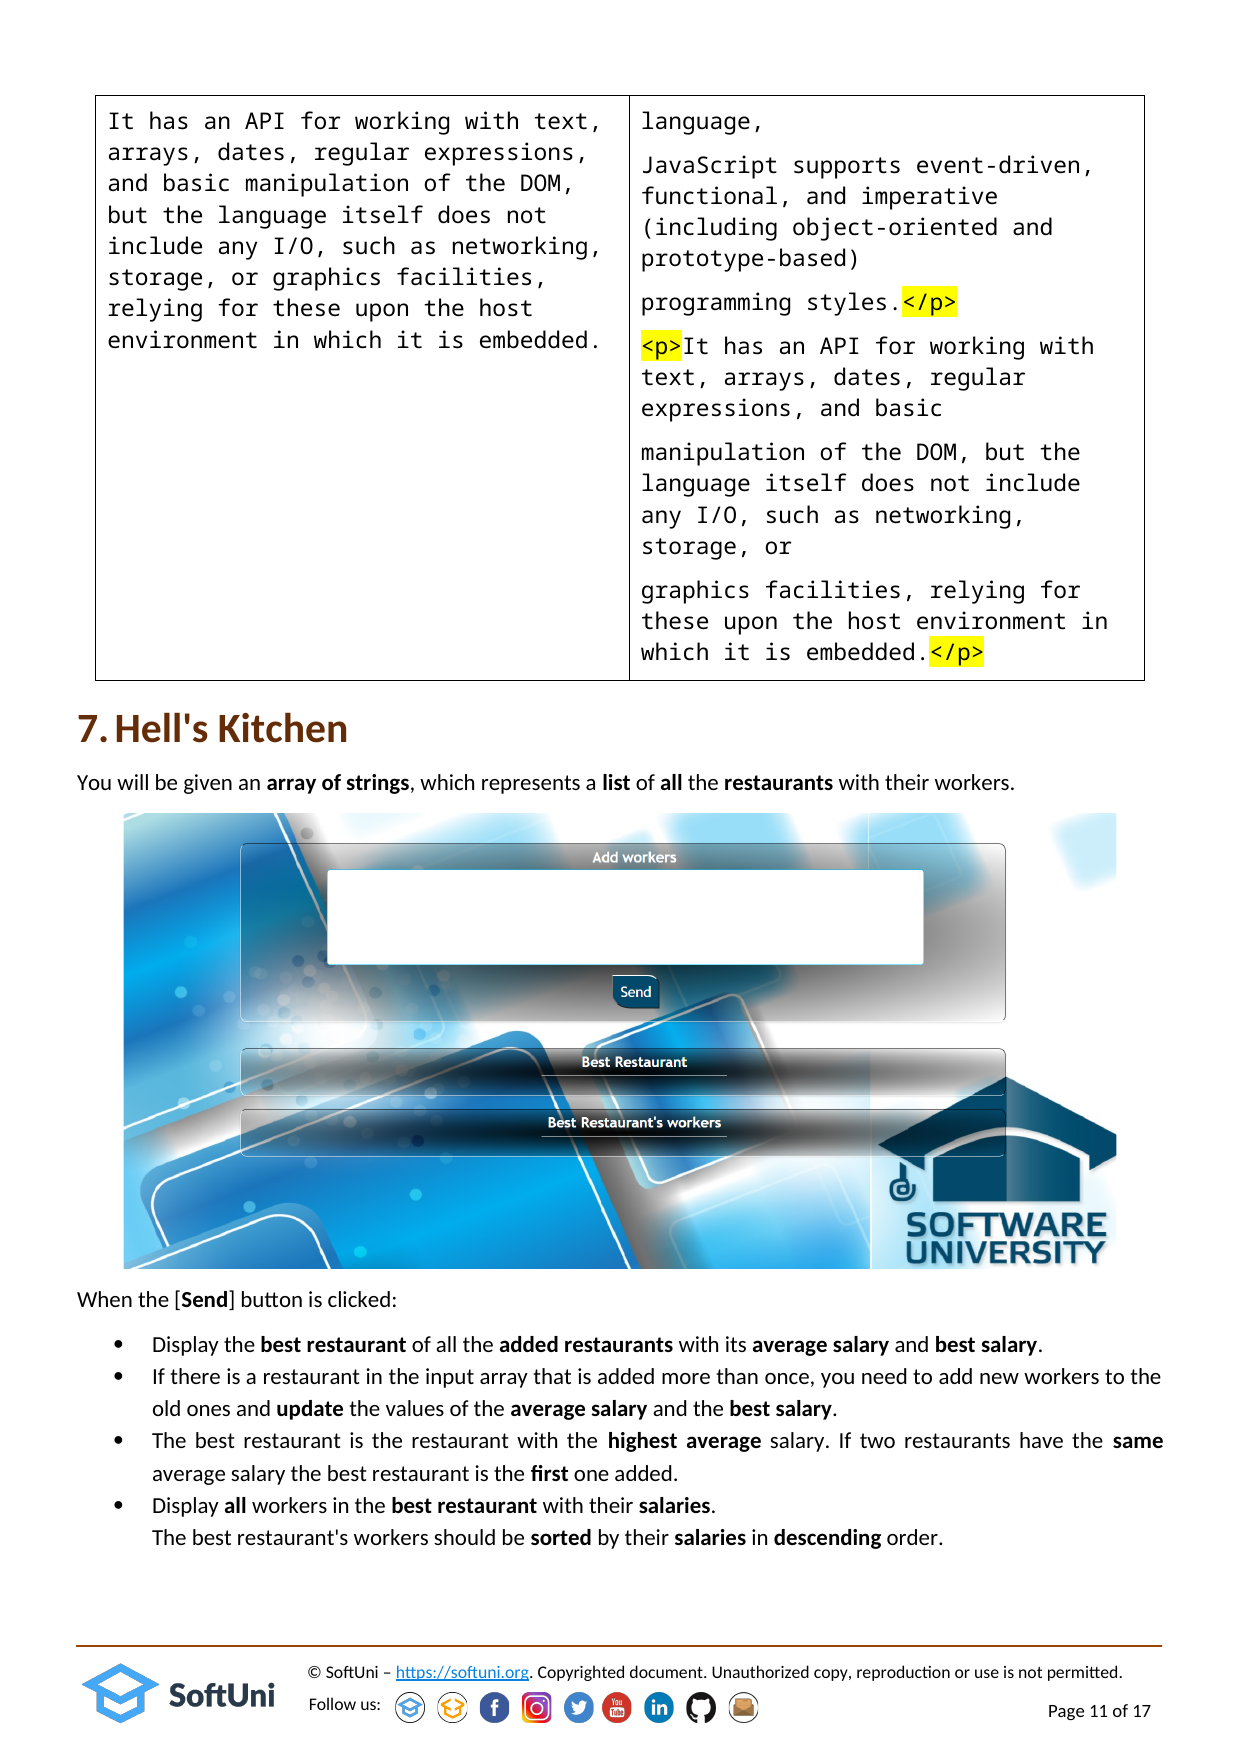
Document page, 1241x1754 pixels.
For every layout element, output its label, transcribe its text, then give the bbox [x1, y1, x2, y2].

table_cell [630, 96, 1144, 680]
picture [356, 1248, 365, 1255]
text When the [Send] button is clicked: [77, 1285, 1163, 1313]
list The best restaurant's workers should be sorted by their salaries in descending order. [152, 1523, 1163, 1551]
list If there is a restaurant in the input array that is added more than once, you need to add new workers to the old ones and update the values of the average salary and the best salary. [114, 1362, 1163, 1422]
picture [75, 1658, 281, 1729]
picture [686, 1692, 716, 1723]
picture [479, 1692, 510, 1723]
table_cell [96, 96, 629, 680]
picture [658, 1705, 667, 1714]
picture [123, 813, 1117, 1269]
list Display all workers in the best restaurant with their salaries. [114, 1491, 1163, 1519]
picture [665, 1692, 674, 1701]
picture [395, 1692, 425, 1723]
picture [728, 1692, 759, 1723]
picture [665, 1714, 674, 1723]
list Display the best restaurant of all the added restaurants with its average salary and best salary. [114, 1330, 1163, 1358]
picture [522, 1692, 552, 1723]
list The best restaurant is the restaurant with the highest average salary. If two restaurants have the same average salary the best restaurant is the first one added. [114, 1426, 1163, 1487]
picture [644, 1714, 653, 1723]
picture [602, 1692, 632, 1723]
text You will be given an array of strings, which represents a list of all the restaurants with their workers. [77, 768, 1163, 796]
picture [564, 1692, 594, 1723]
picture [644, 1692, 653, 1701]
picture [411, 1190, 421, 1200]
picture [437, 1692, 468, 1723]
subtitle Hell's Kitchen [77, 702, 1163, 752]
